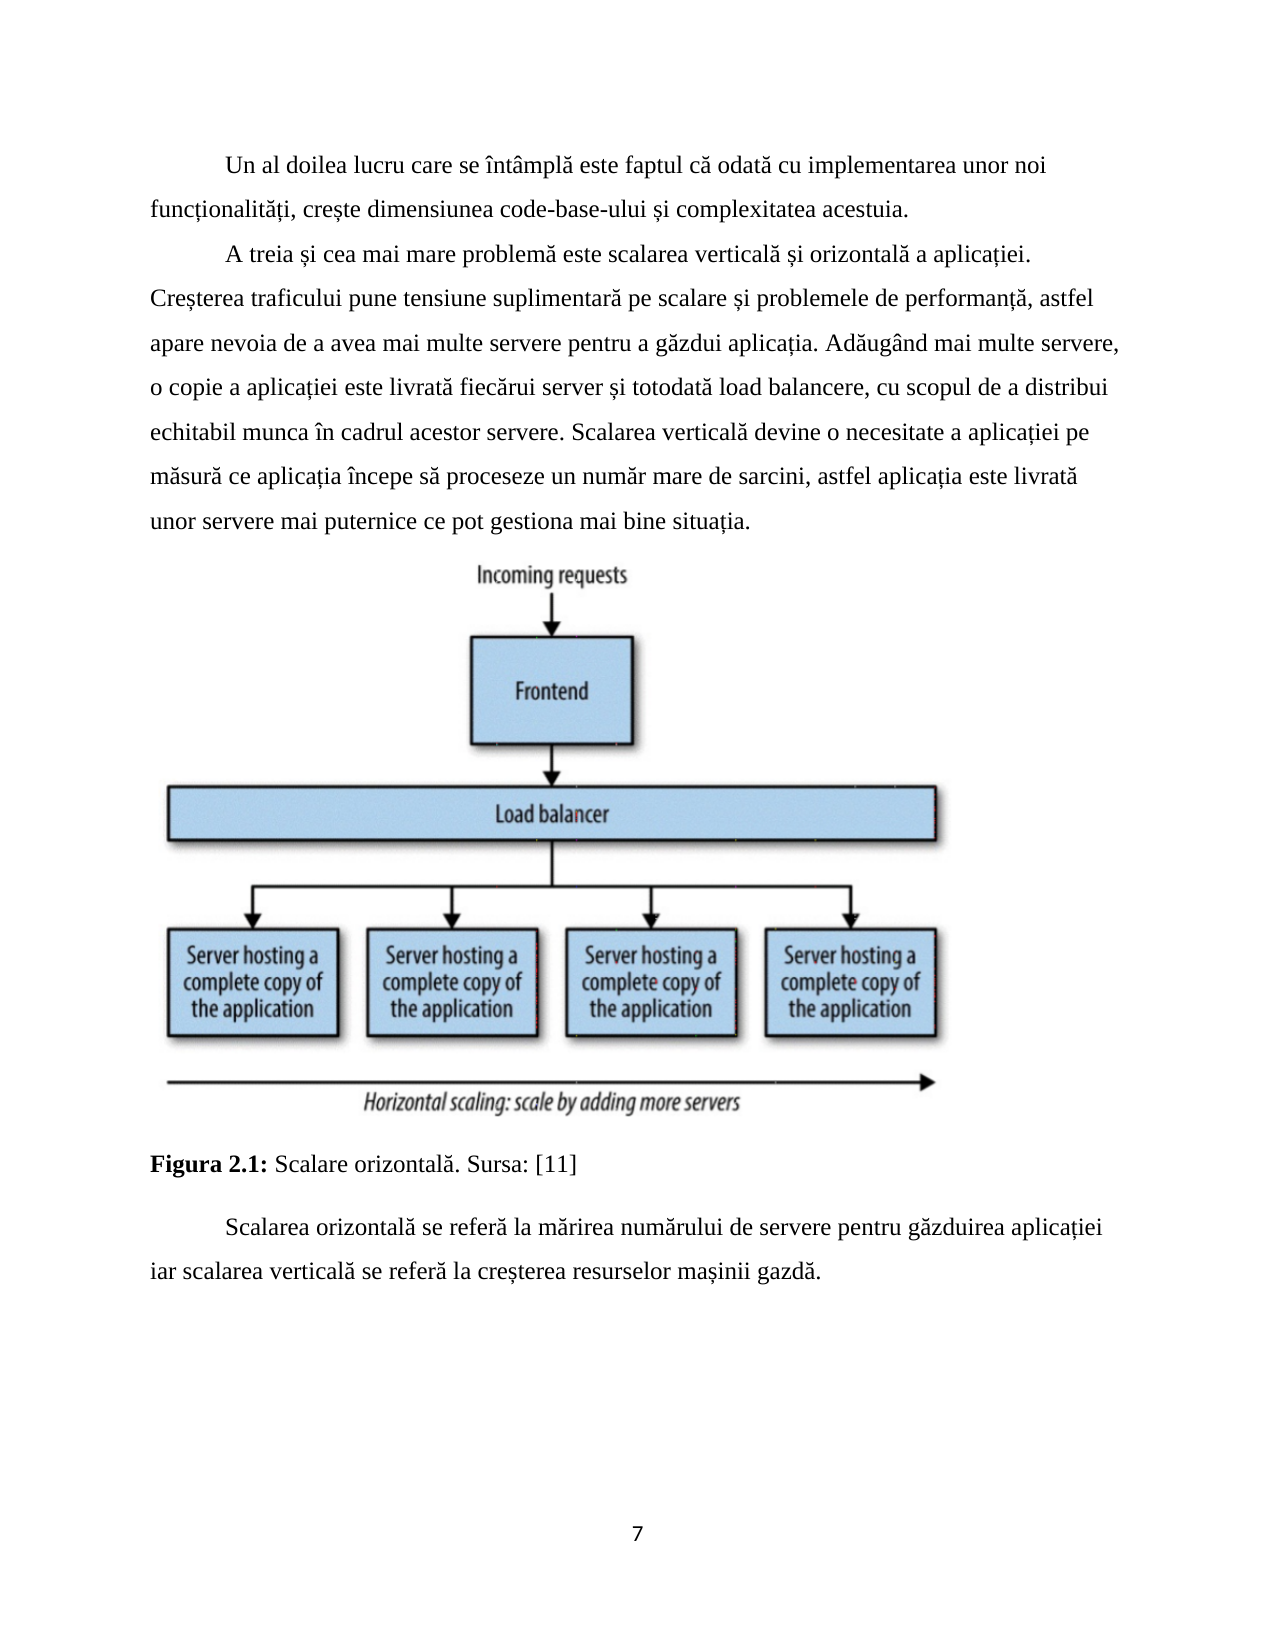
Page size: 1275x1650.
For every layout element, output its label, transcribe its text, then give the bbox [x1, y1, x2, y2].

picture [150, 550, 964, 1117]
text Figura 2.1: Scalare orizontală. Sursa: [11] [150, 1149, 1125, 1178]
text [150, 150, 1125, 1116]
text Scalarea orizontală se referă la mărirea numărului de servere pentru găzduirea aplicației iar scalarea verticală se referă la creșterea resurselor mașinii gazdă. [150, 1212, 1125, 1285]
